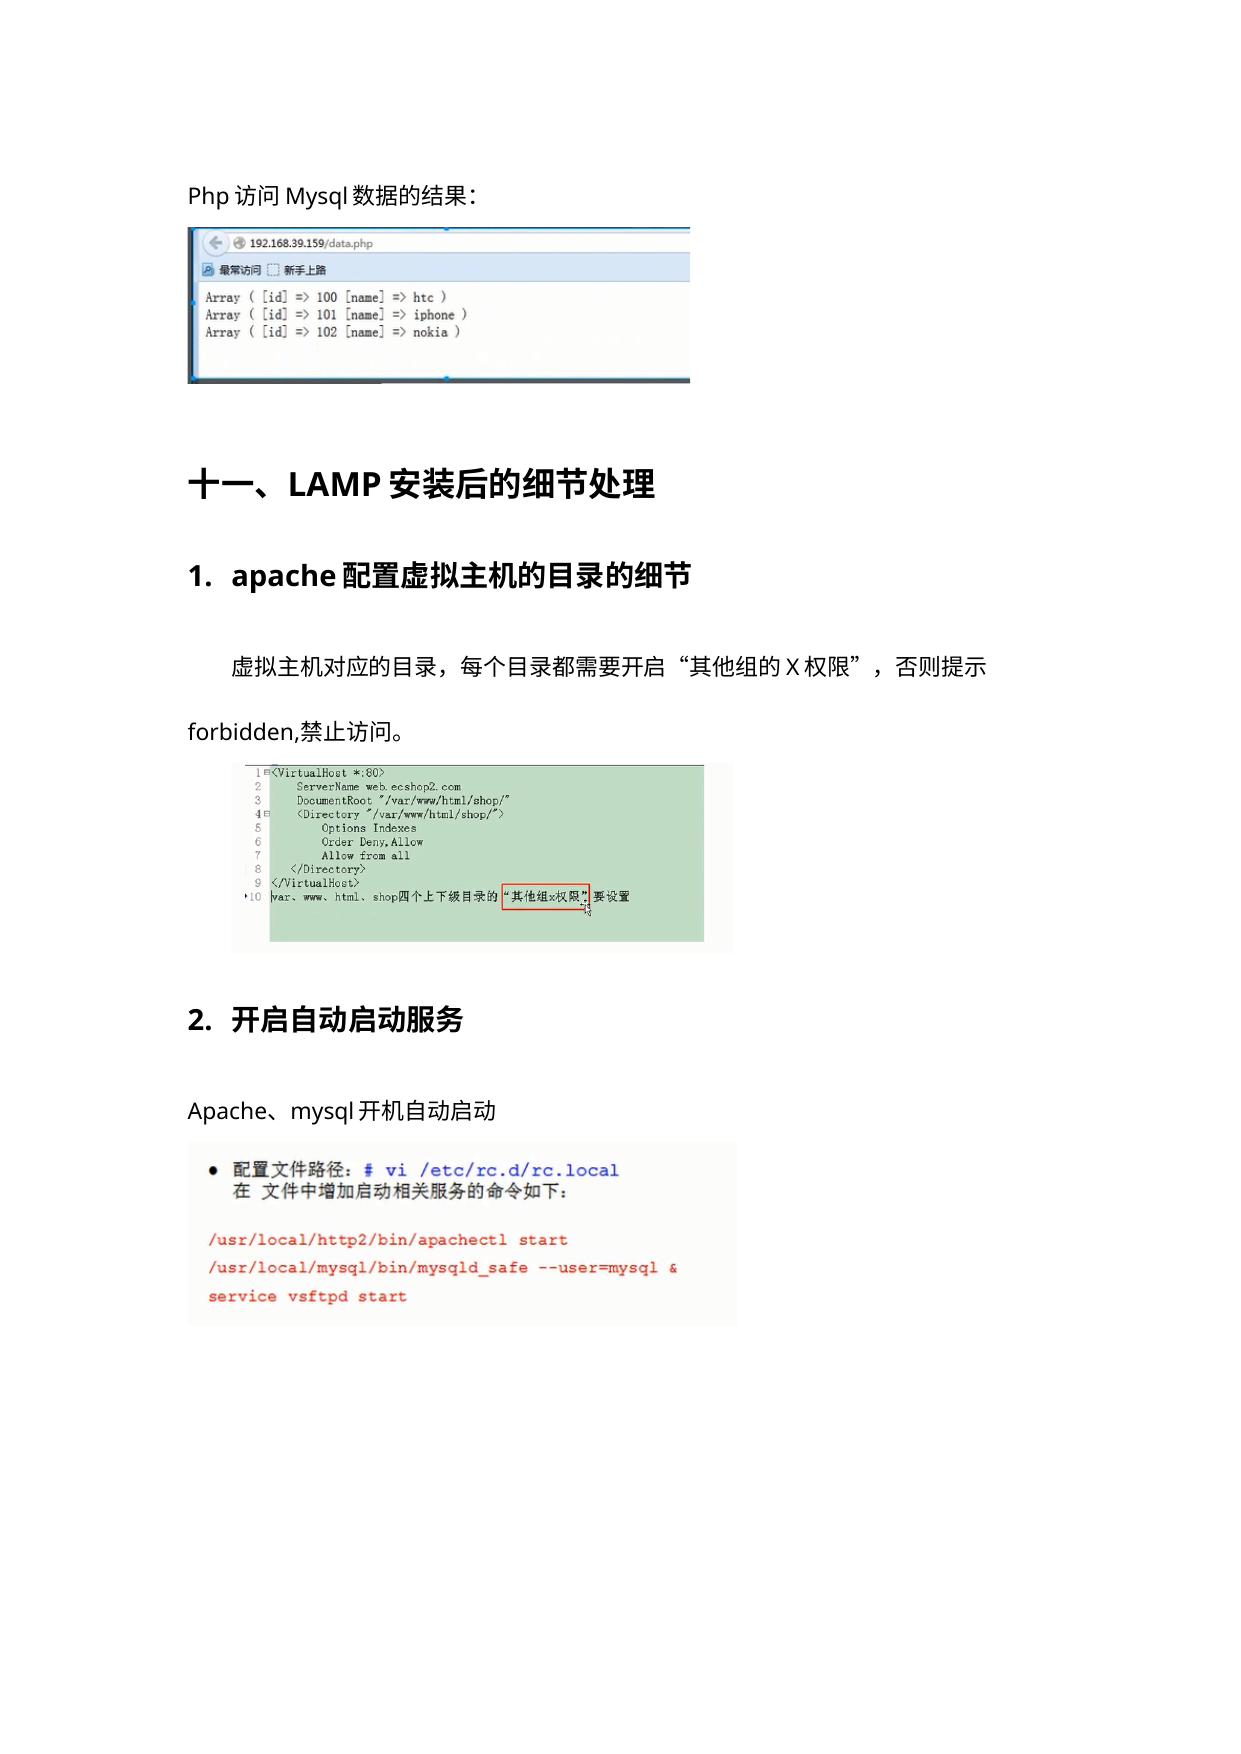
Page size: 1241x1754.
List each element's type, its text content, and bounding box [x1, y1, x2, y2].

picture [187, 1142, 738, 1326]
list apache配置虚拟主机的目录的细节 [187, 541, 1053, 606]
text 十一、LAMP安装后的细节处理 [187, 449, 1053, 514]
text Apache、mysql开机自动启动 [187, 1077, 1053, 1142]
picture [231, 763, 734, 953]
text Php访问Mysql数据的结果： [187, 162, 1053, 227]
picture [187, 227, 690, 384]
text 虚拟主机对应的目录，每个目录都需要开启“其他组的X权限”，否则提示forbidden,禁止访问。 [187, 633, 1053, 763]
list 开启自动启动服务 [187, 985, 1053, 1050]
